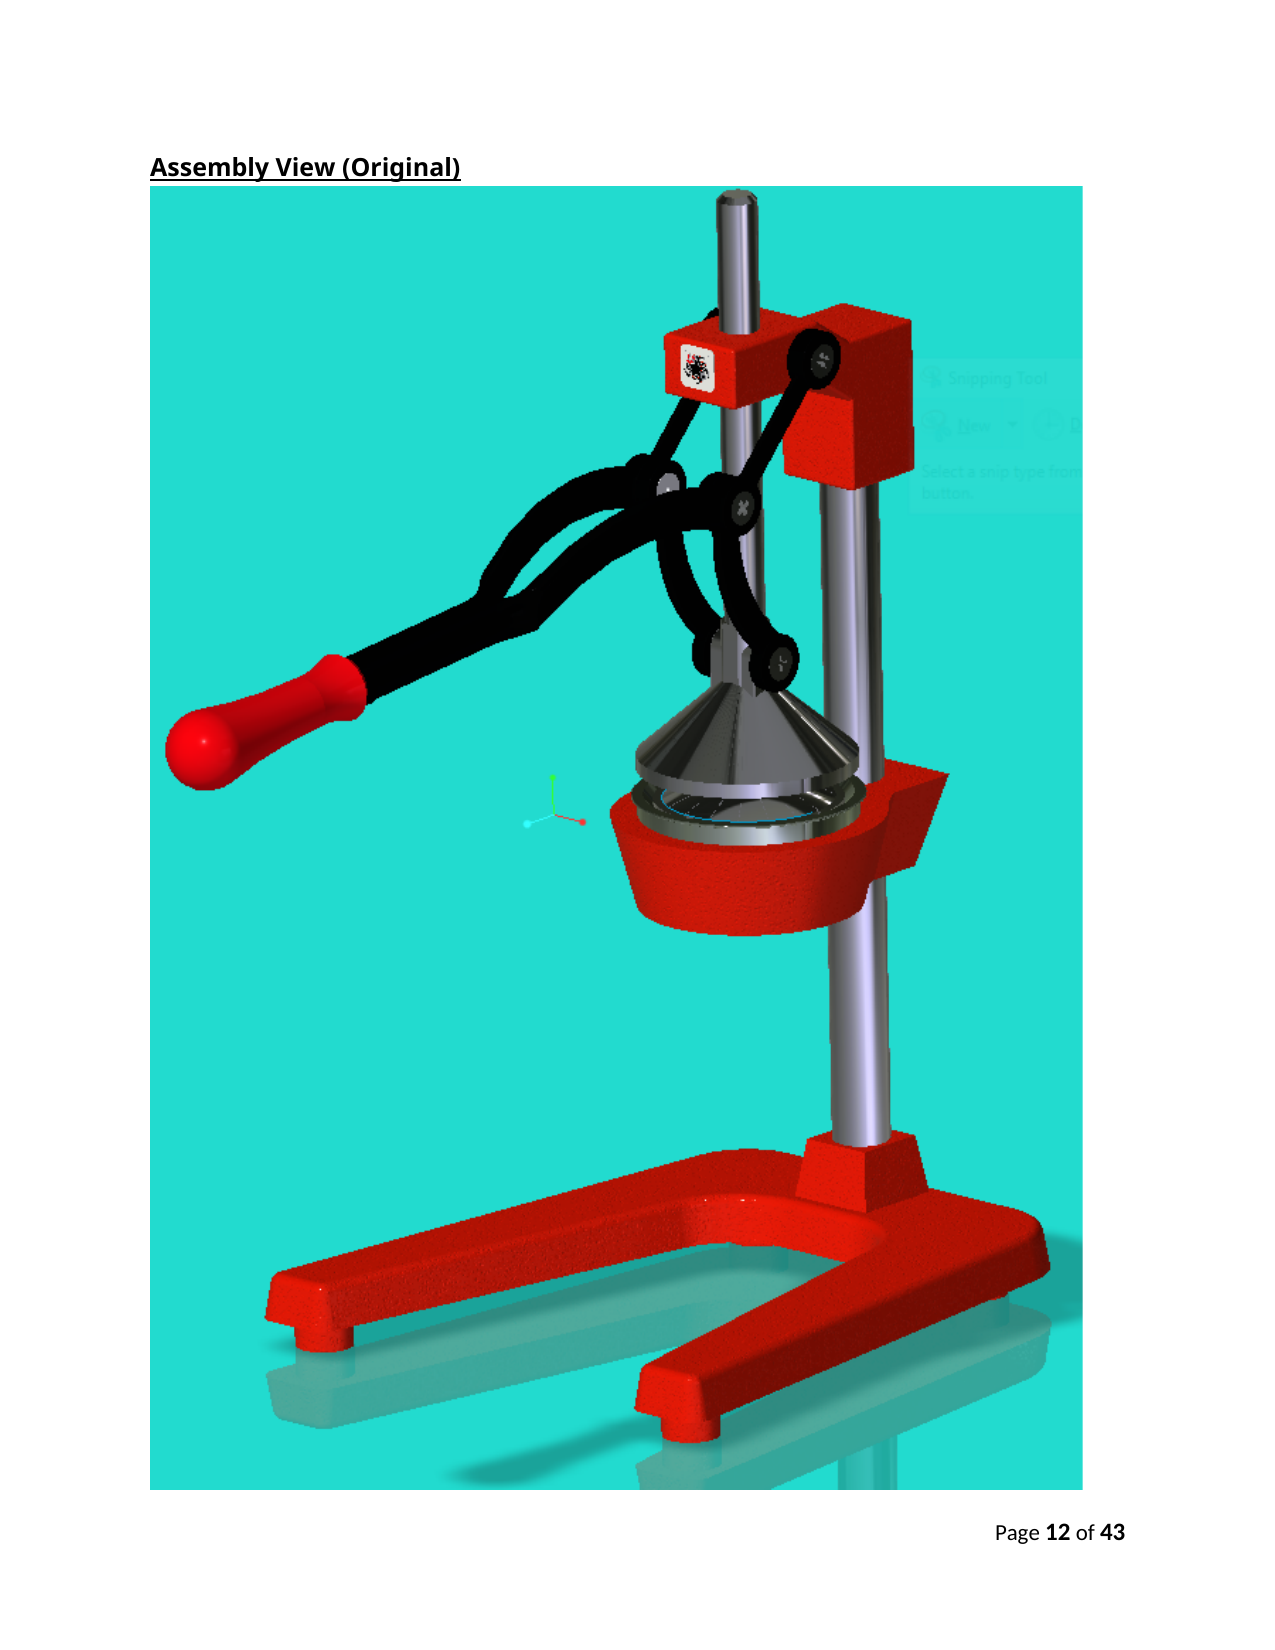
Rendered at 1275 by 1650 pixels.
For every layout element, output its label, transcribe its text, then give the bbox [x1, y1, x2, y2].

picture [150, 186, 1083, 1490]
